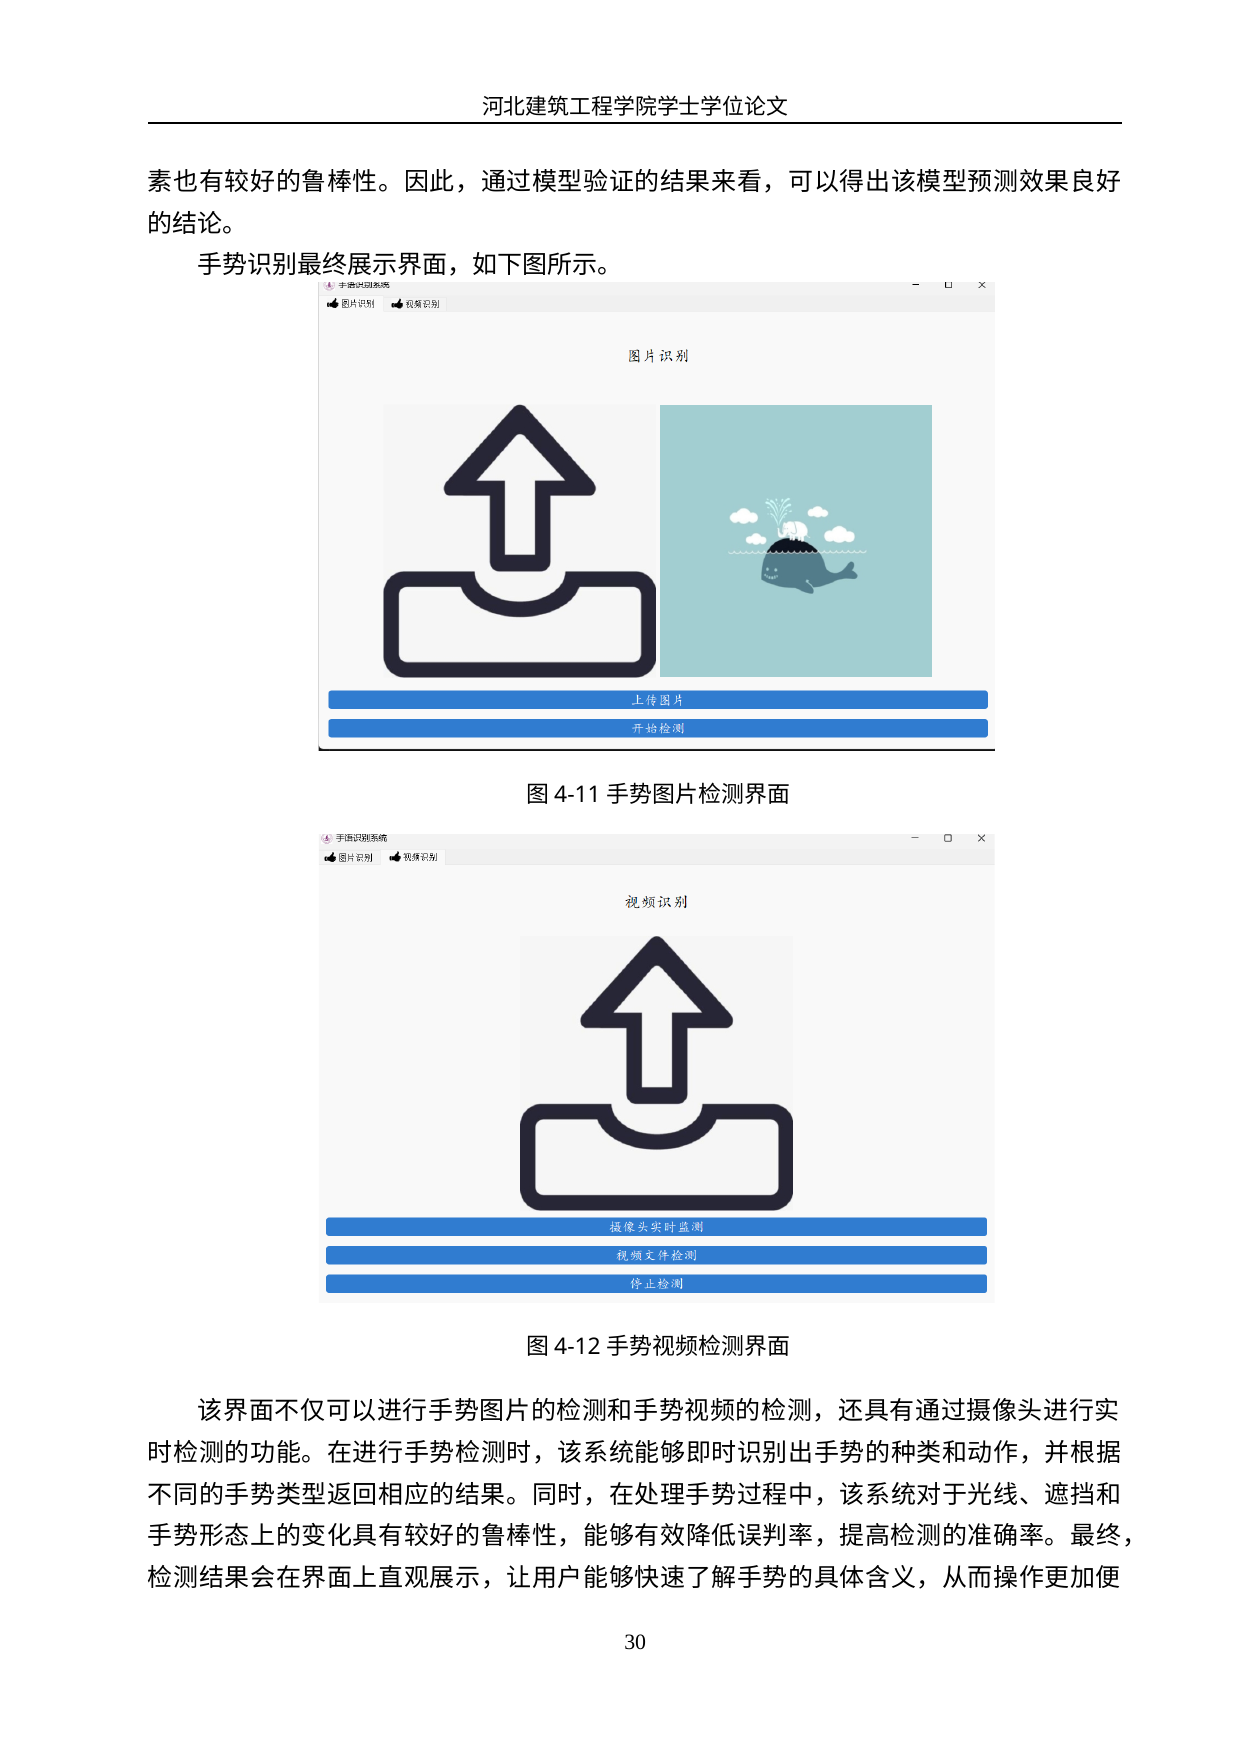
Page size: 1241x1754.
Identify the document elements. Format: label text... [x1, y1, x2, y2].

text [148, 157, 1122, 240]
text 手势识别最终展示界面，如下图所示。 [148, 240, 1122, 282]
picture [318, 834, 995, 1303]
text 图 4-12 手势视频检测界面 [148, 1328, 1122, 1361]
text 图 4-11 手势图片检测界面 [148, 776, 1122, 809]
picture [318, 282, 995, 751]
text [148, 1386, 1122, 1595]
